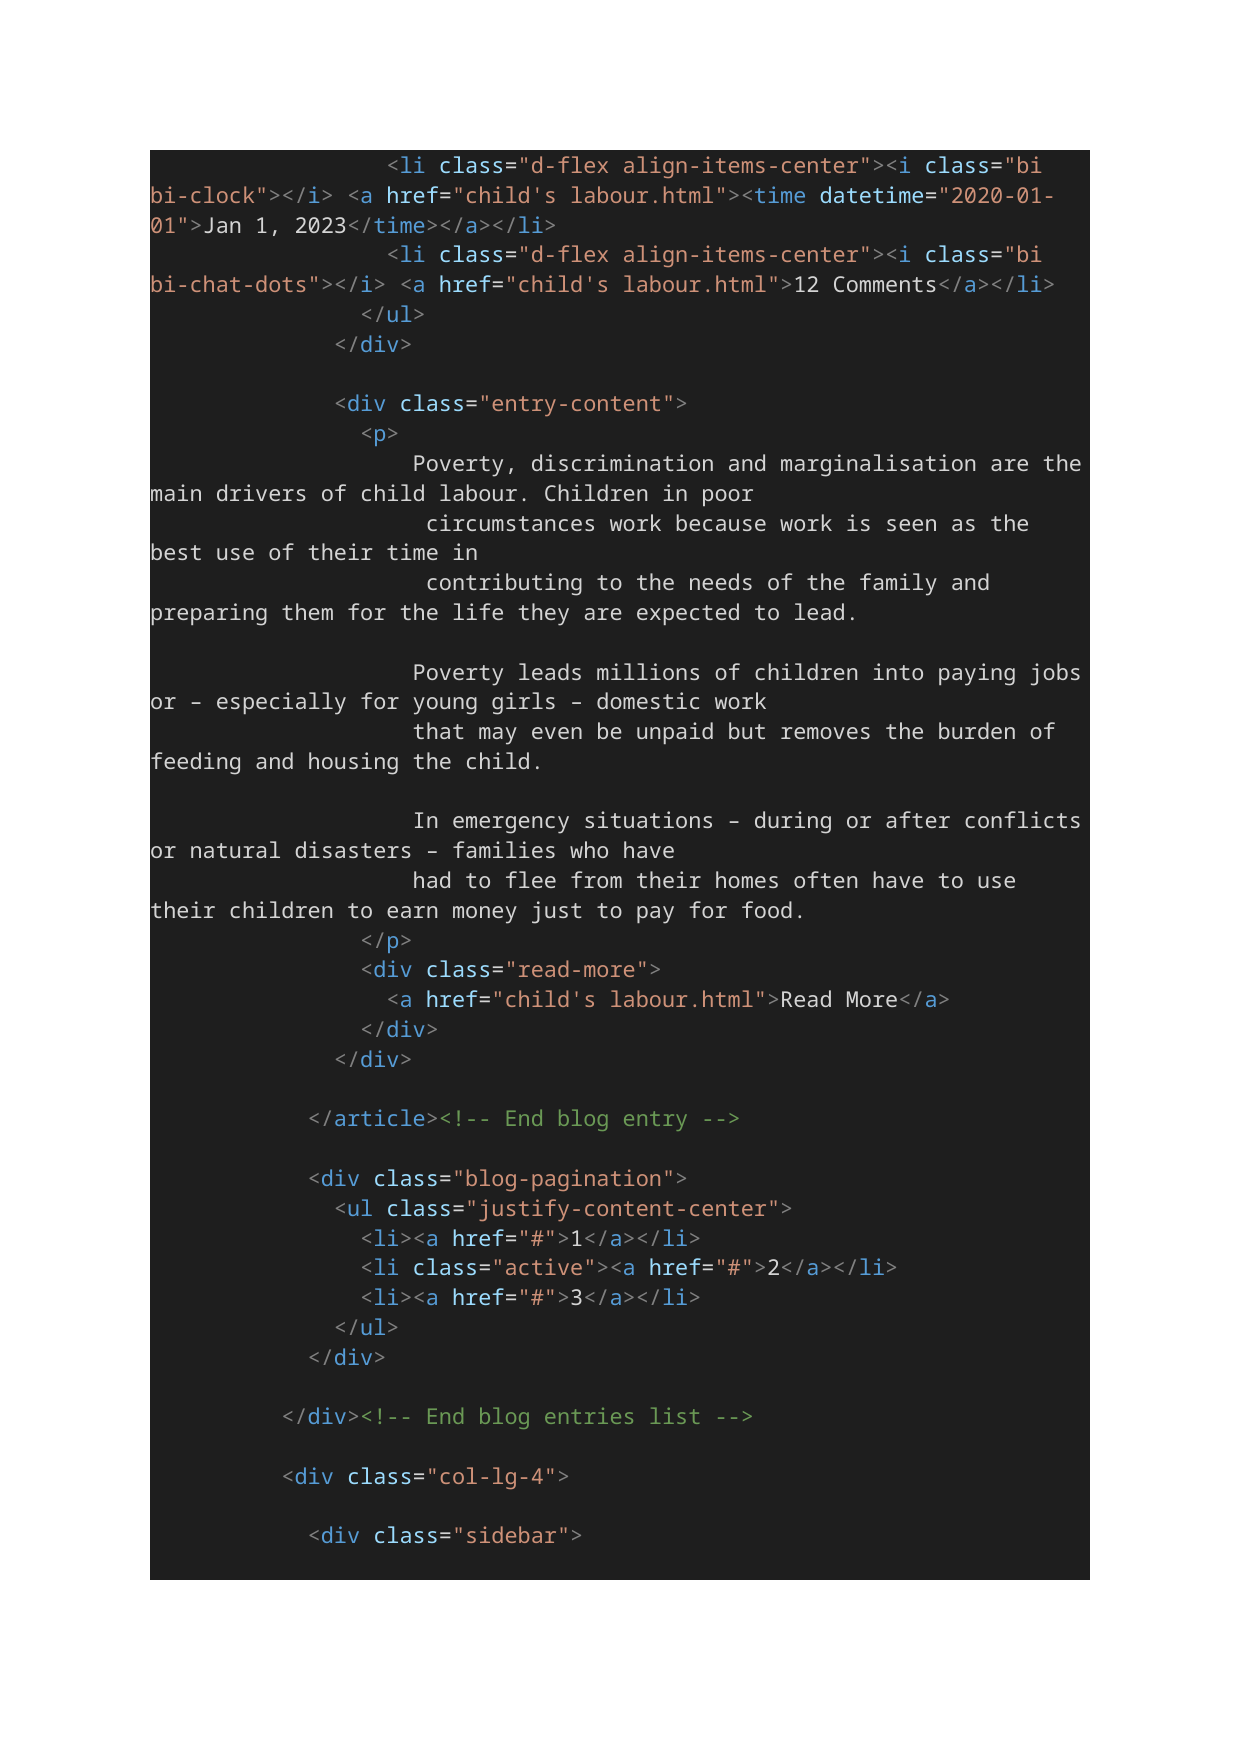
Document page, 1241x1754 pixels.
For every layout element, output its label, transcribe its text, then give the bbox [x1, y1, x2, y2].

text </div> [150, 1342, 1090, 1371]
text </div><!-- End blog entries list --> [150, 1401, 1090, 1431]
text <div class="blog-pagination"> [150, 1163, 1090, 1193]
text </div> [150, 329, 1090, 358]
text <div class="sidebar"> [150, 1520, 1090, 1550]
text </div> [150, 1014, 1090, 1044]
text <div class="read-more"> [150, 954, 1090, 984]
text <p> [150, 418, 1090, 448]
text circumstances work because work is seen as the best use of their time in [150, 507, 1090, 567]
text </p> [150, 924, 1090, 954]
text contributing to the needs of the family and preparing them for the life they are expected to lead. [150, 567, 1090, 627]
text that may even be unpaid but removes the burden of feeding and housing the child. [150, 716, 1090, 776]
text In emergency situations – during or after conflicts or natural disasters – families who have [150, 805, 1090, 865]
text <div class="col-lg-4"> [150, 1461, 1090, 1491]
text Poverty, discrimination and marginalisation are the main drivers of child labour. Children in poor [150, 448, 1090, 507]
text <li class="active"><a href="#">2</a></li> [150, 1252, 1090, 1282]
text </ul> [150, 299, 1090, 329]
text <ul class="justify-content-center"> [150, 1193, 1090, 1222]
text <li class="d-flex align-items-center"><i class="bi bi-chat-dots"></i> <a href="child's labour.html">12 Comments</a></li> [150, 239, 1090, 299]
text <div class="entry-content"> [150, 388, 1090, 418]
text <a href="child's labour.html">Read More</a> [150, 984, 1090, 1014]
text <li><a href="#">3</a></li> [150, 1282, 1090, 1312]
text <li><a href="#">1</a></li> [150, 1222, 1090, 1252]
text Poverty leads millions of children into paying jobs or – especially for young girls – domestic work [150, 656, 1090, 716]
text had to flee from their homes often have to use their children to earn money just to pay for food. [150, 865, 1090, 924]
text <li class="d-flex align-items-center"><i class="bi bi-clock"></i> <a href="child's labour.html"><time datetime="2020-01-01">Jan 1, 2023</time></a></li> [150, 150, 1090, 239]
text </div> [150, 1044, 1090, 1073]
text </ul> [150, 1312, 1090, 1342]
text </article><!-- End blog entry --> [150, 1103, 1090, 1133]
